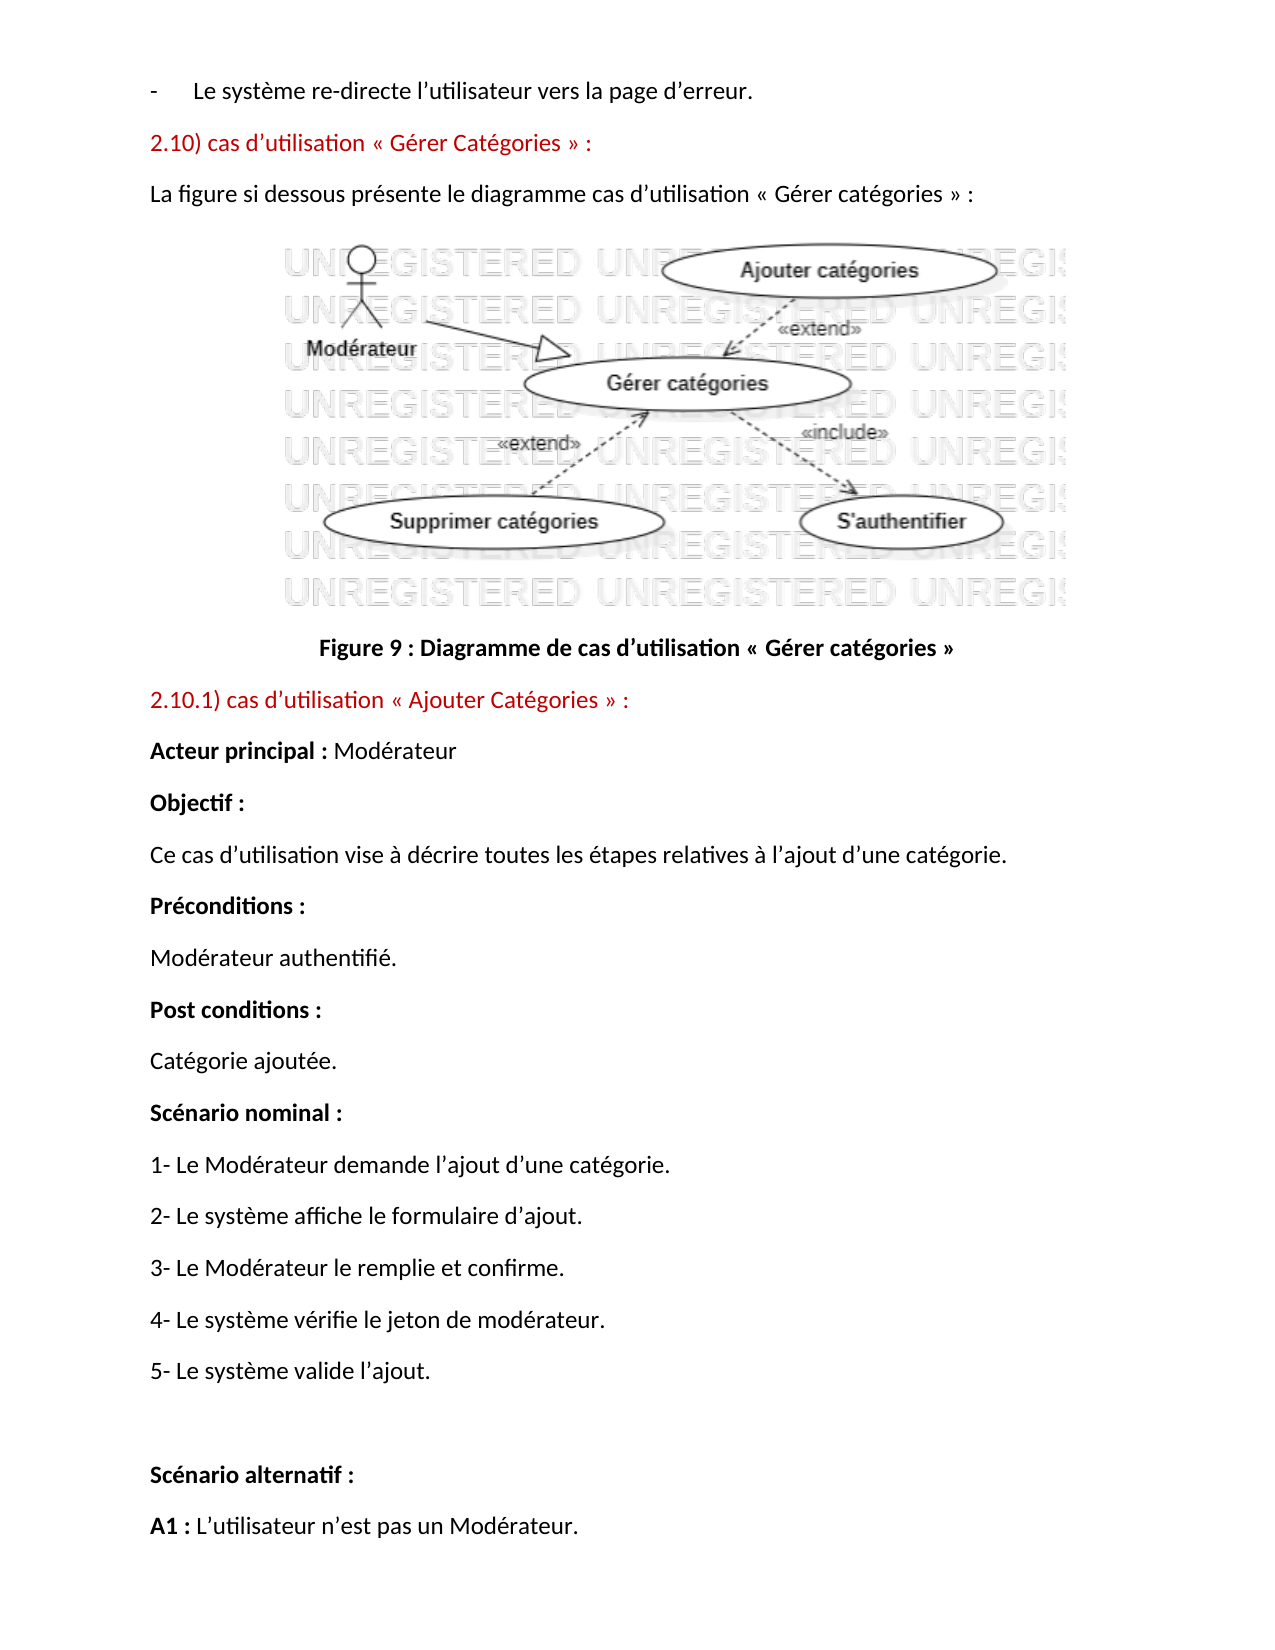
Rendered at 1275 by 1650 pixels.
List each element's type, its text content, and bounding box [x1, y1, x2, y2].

text Ce cas d’utilisation vise à décrire toutes les étapes relatives à l’ajout d’une catégorie. [150, 839, 1200, 869]
text Préconditions : [75, 890, 1200, 921]
text Scénario nominal : [150, 1097, 1200, 1128]
text A1 : L’utilisateur n’est pas un Modérateur. [75, 1510, 1200, 1541]
text Figure 9 : Diagramme de cas d’utilisation « Gérer catégories » [75, 632, 1200, 663]
picture [284, 230, 1066, 612]
text Acteur principal : Modérateur [75, 735, 1200, 766]
text 1- Le Modérateur demande l’ajout d’une catégorie. [150, 1149, 1200, 1179]
text Catégorie ajoutée. [75, 1045, 1200, 1076]
text Post conditions : [75, 994, 1200, 1024]
text 4- Le système vérifie le jeton de modérateur. [150, 1304, 1200, 1334]
text La figure si dessous présente le diagramme cas d’utilisation « Gérer catégories » : [75, 178, 1200, 209]
text 3- Le Modérateur le remplie et confirme. [150, 1252, 1200, 1283]
text Modérateur authentifié. [75, 942, 1200, 973]
text Scénario alternatif : [150, 1459, 1200, 1489]
text Objectif : [75, 787, 1200, 818]
text 2.10.1) cas d’utilisation « Ajouter Catégories » : [150, 684, 1200, 714]
list Le système re-directe l’utilisateur vers la page d’erreur. [150, 75, 1200, 106]
text 2.10) cas d’utilisation « Gérer Catégories » : [150, 127, 1200, 157]
text 5- Le système valide l’ajout. [150, 1355, 1200, 1386]
text 2- Le système affiche le formulaire d’ajout. [150, 1200, 1200, 1231]
